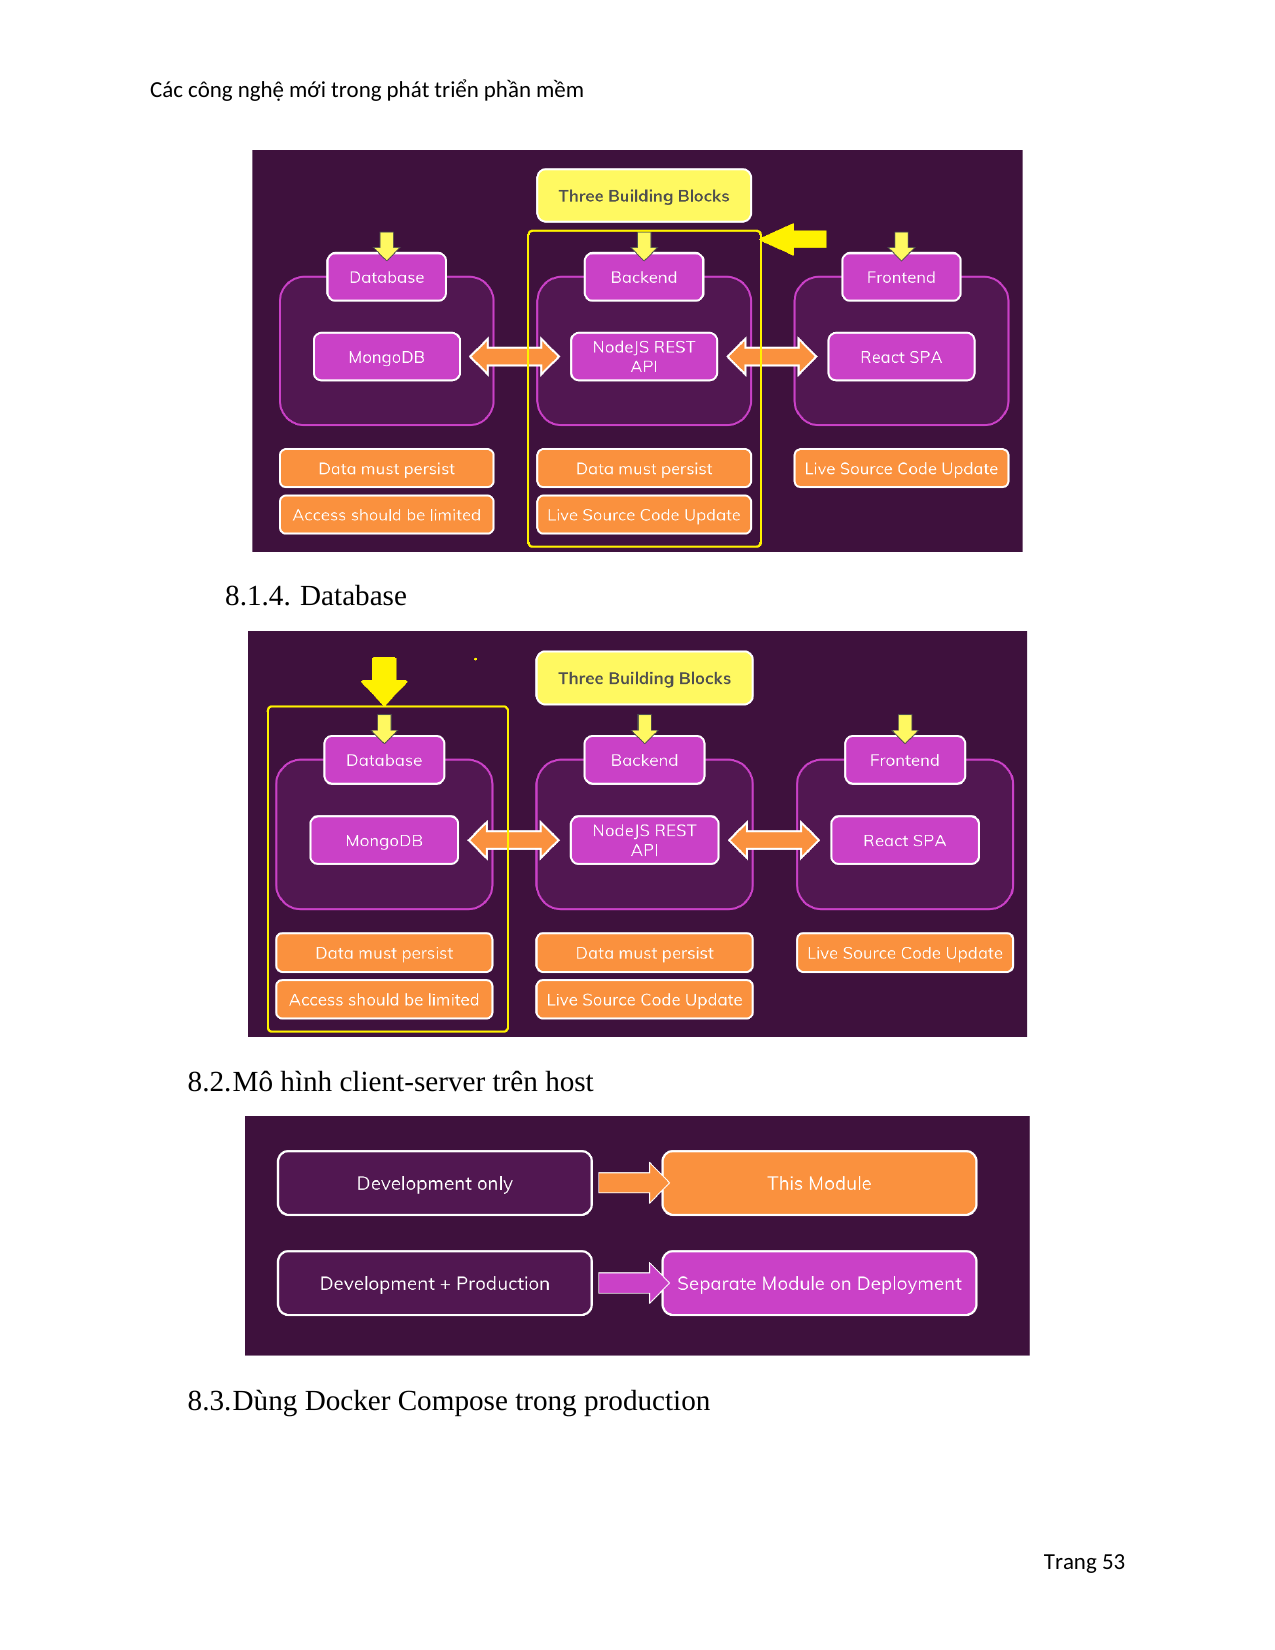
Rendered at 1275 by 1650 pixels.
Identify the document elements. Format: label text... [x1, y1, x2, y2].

picture [245, 1116, 1030, 1357]
list Mô hình client-server trên host [187, 1064, 1125, 1097]
list Dùng Docker Compose trong production [187, 1383, 1125, 1417]
picture [248, 631, 1028, 1037]
list Database [225, 578, 1125, 612]
picture [252, 150, 1023, 552]
